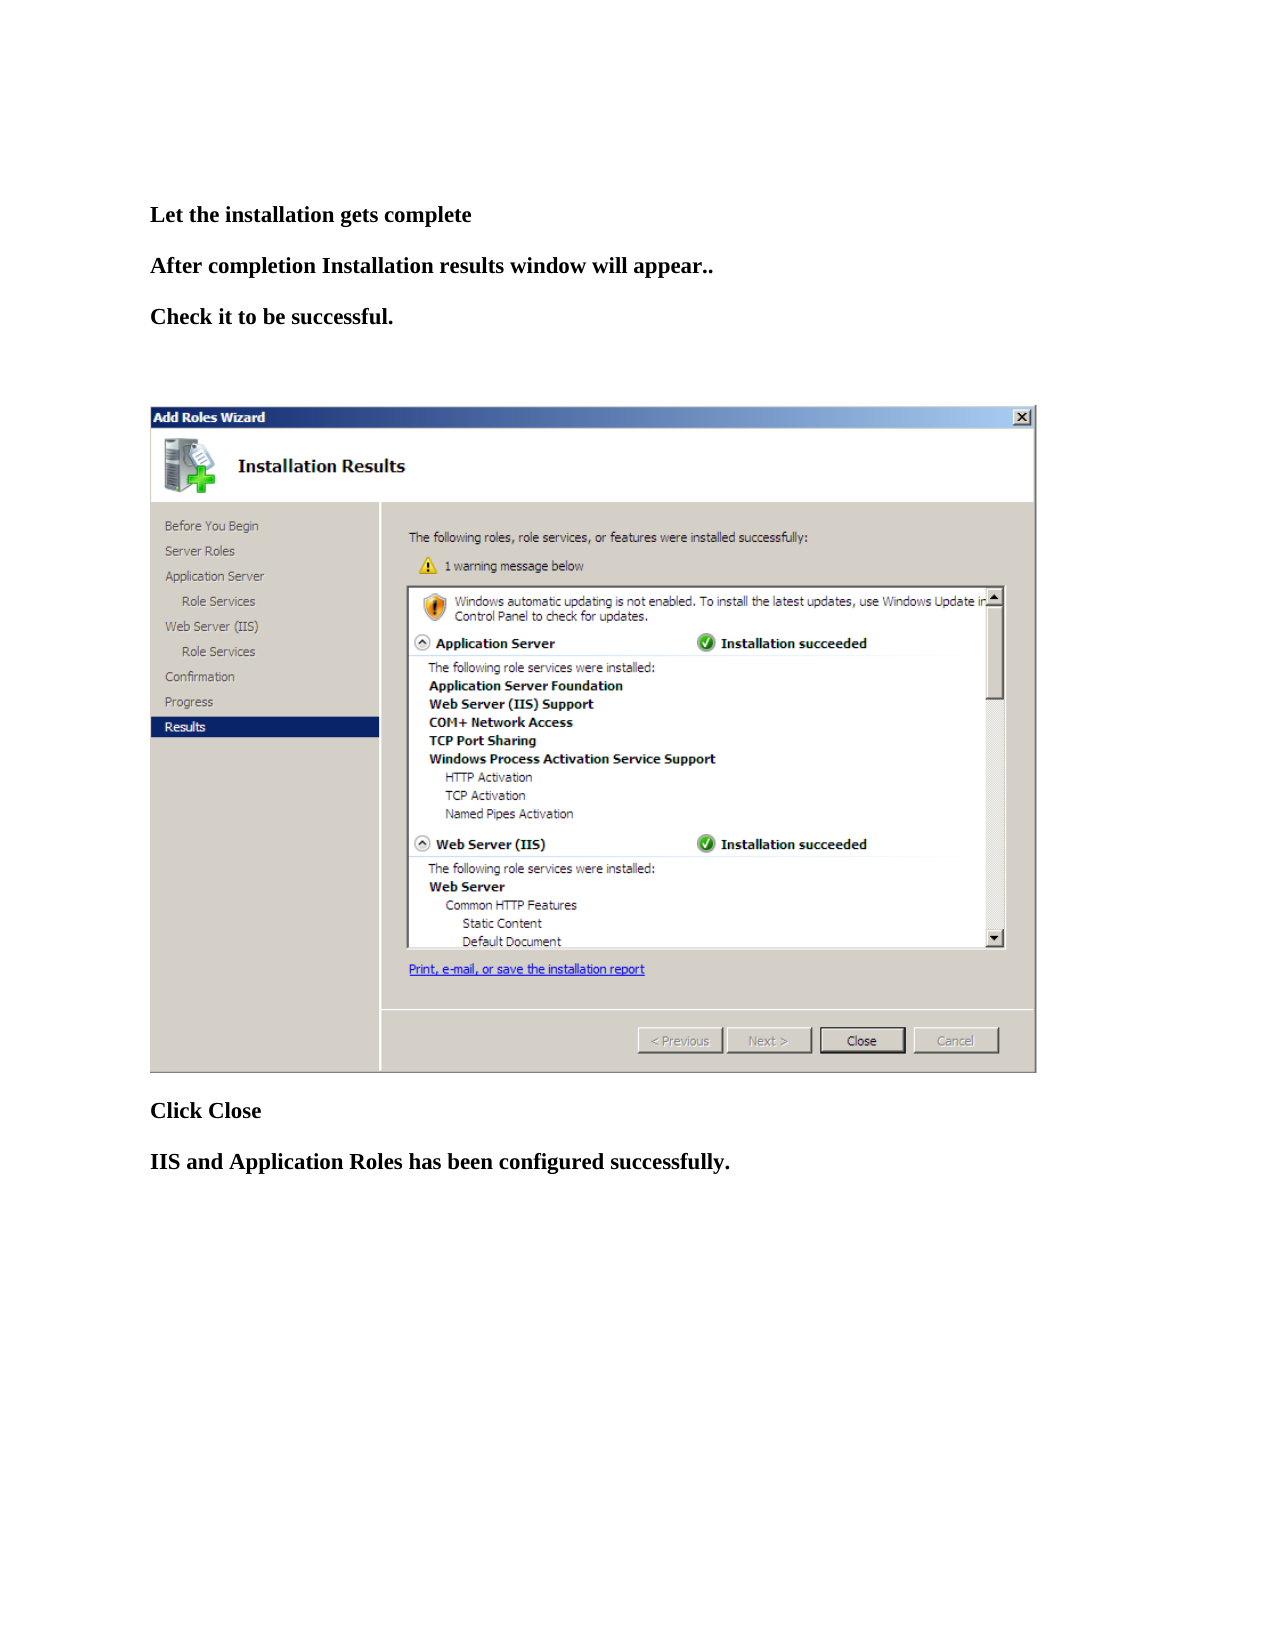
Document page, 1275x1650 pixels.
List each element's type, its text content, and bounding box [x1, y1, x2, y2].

text Let the installation gets complete [150, 201, 1125, 227]
text After completion Installation results window will appear.. [150, 252, 1125, 278]
text Click Close [150, 1097, 1125, 1124]
text Check it to be successful. [150, 303, 1125, 329]
picture [150, 405, 1037, 1073]
text IIS and Application Roles has been configured successfully. [150, 1148, 1125, 1175]
